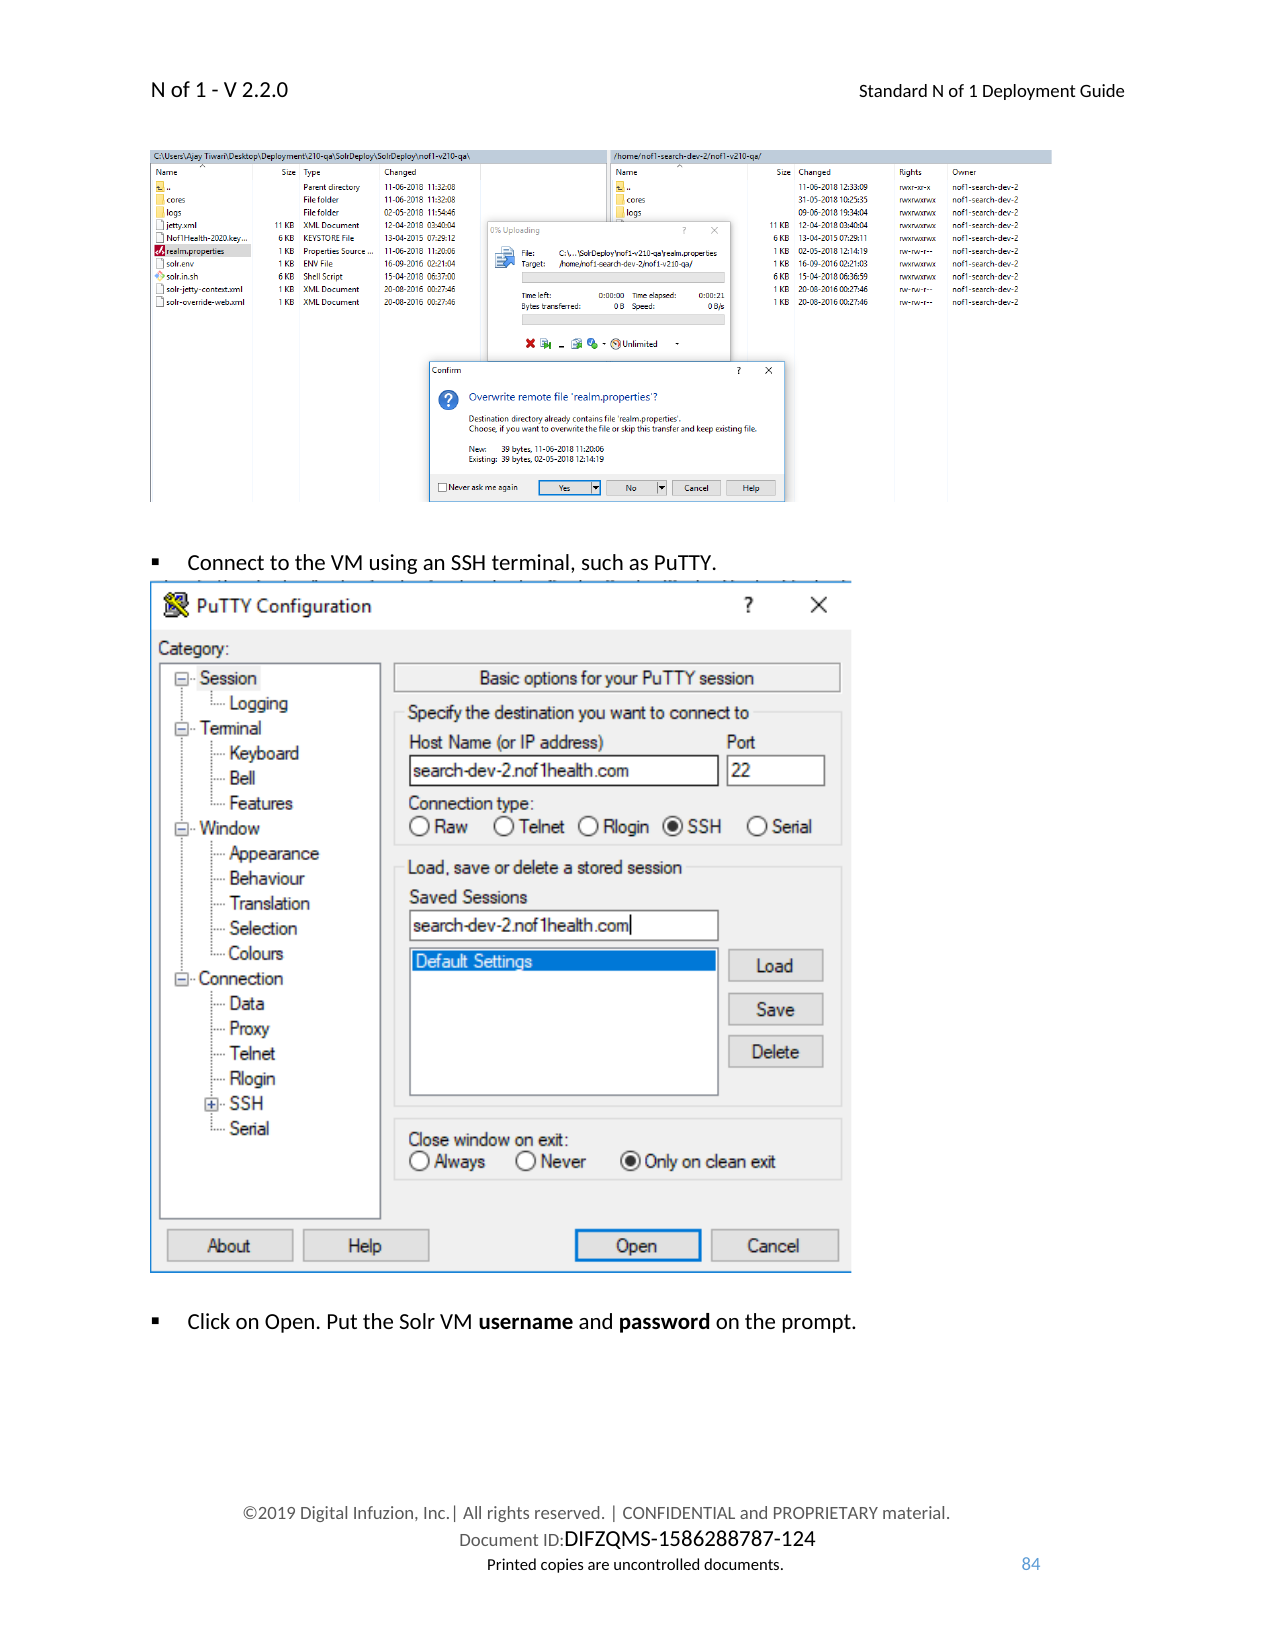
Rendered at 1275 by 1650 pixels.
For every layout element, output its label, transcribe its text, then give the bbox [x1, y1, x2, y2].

picture [150, 150, 1052, 502]
picture [150, 580, 852, 1273]
list Connect to the VM using an SSH terminal, such as PuTTY. [150, 548, 1125, 576]
list Click on Open. Put the Solr VM username and password on the prompt. [150, 1307, 1125, 1335]
